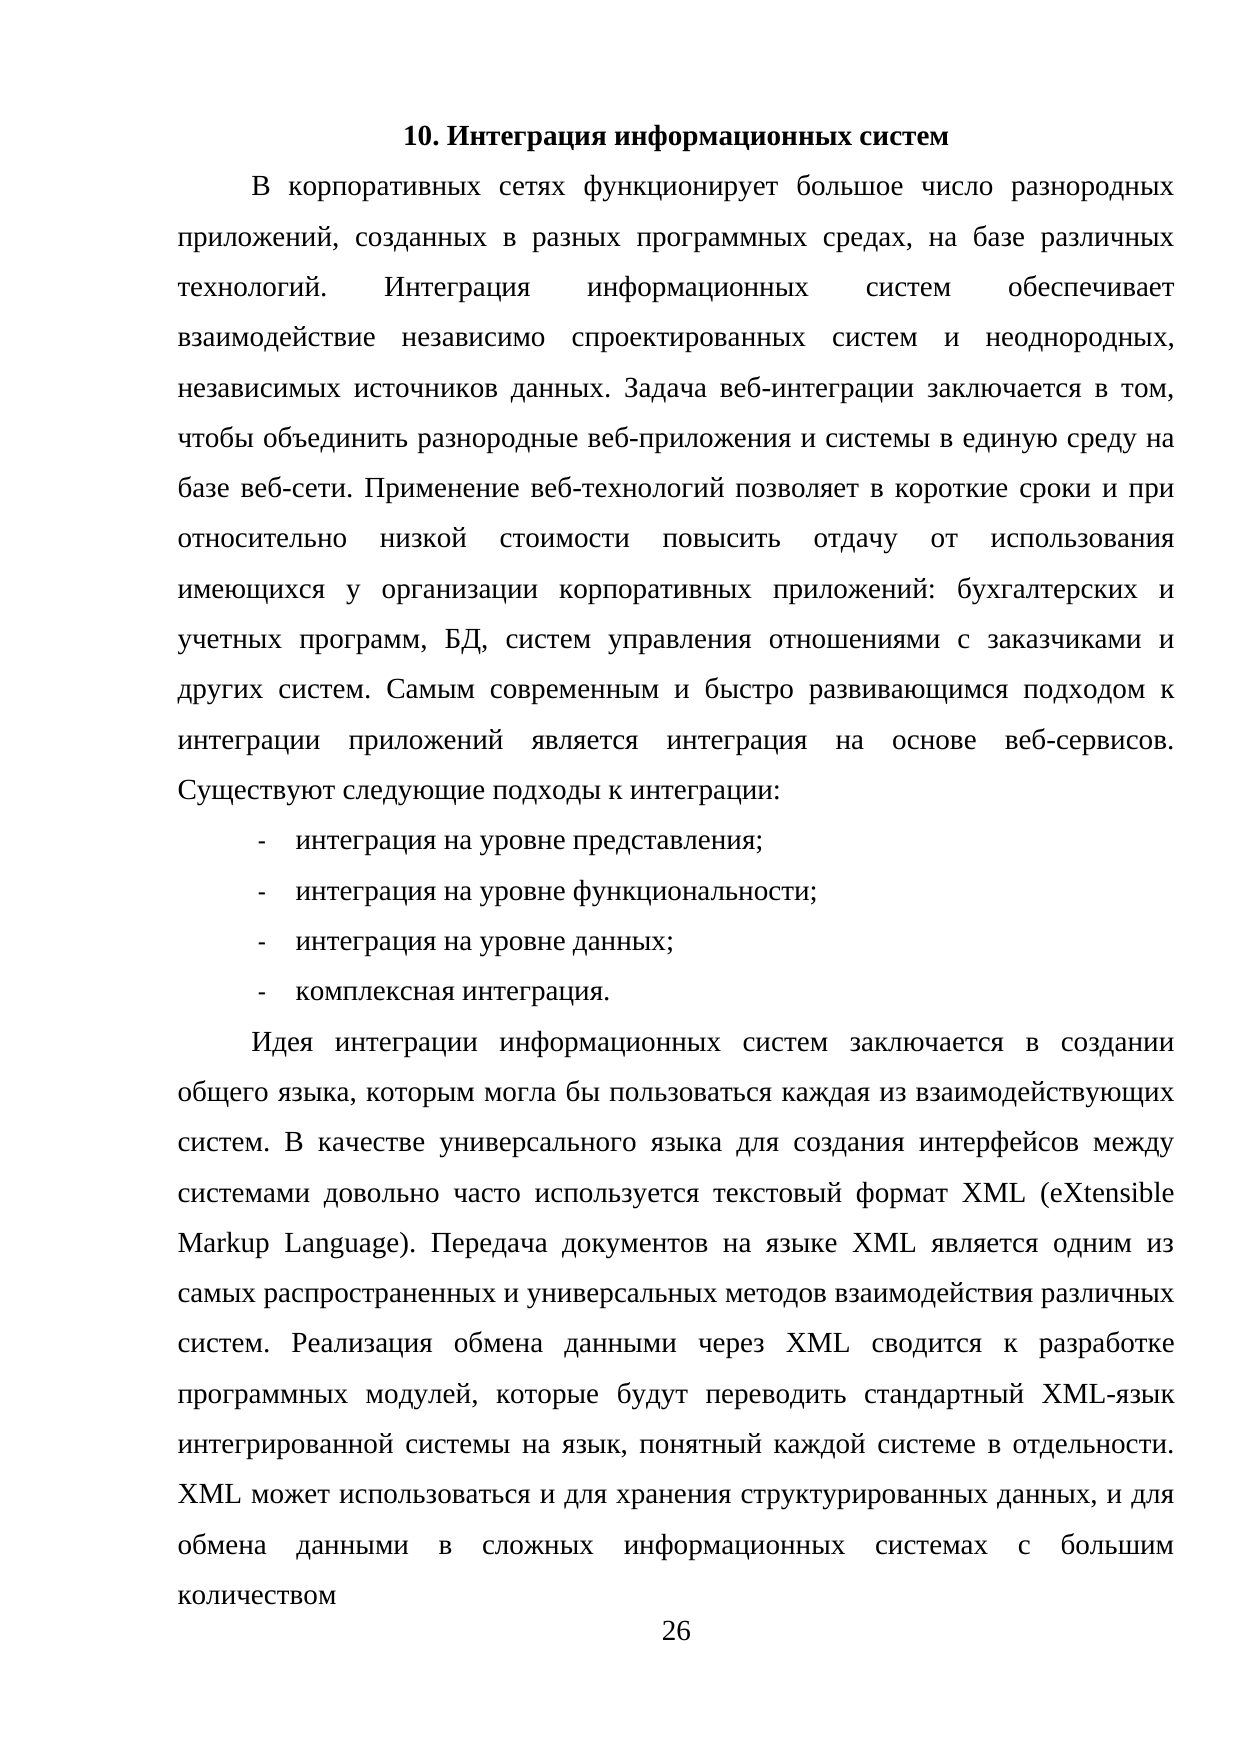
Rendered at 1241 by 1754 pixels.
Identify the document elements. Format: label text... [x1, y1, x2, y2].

list комплексная интеграция. [258, 973, 1175, 1007]
list интеграция на уровне представления; [258, 822, 1175, 856]
list интеграция на уровне функциональности; [258, 873, 1175, 906]
list интеграция на уровне данных; [258, 923, 1175, 957]
text Идея интеграции информационных систем заключается в создании общего языка, которым могла бы пользоваться каждая из взаимодействующих систем. В качестве универсального языка для создания интерфейсов между системами довольно часто используется текстовый формат XML (eXtensible Markup Language). Передача документов на языке XML является одним из самых распространенных и универсальных методов взаимодействия различных систем. Реализация обмена данными через XML сводится к разработке программных модулей, которые будут переводить стандартный XML-язык интегрированной системы на язык, понятный каждой системе в отдельности. XML может использоваться и для хранения структурированных данных, и для обмена данными в сложных информационных системах с большим количеством [177, 1024, 1175, 1611]
text В корпоративных сетях функционирует большое число разнородных приложений, созданных в разных программных средах, на базе различных технологий. Интеграция информационных систем обеспечивает взаимодействие независимо спроектированных систем и неоднородных, независимых источников данных. Задача веб-интеграции заключается в том, чтобы объединить разнородные веб-приложения и системы в единую среду на базе веб-сети. Применение веб-технологий позволяет в короткие сроки и при относительно низкой стоимости повысить отдачу от использования имеющихся у организации корпоративных приложений: бухгалтерских и учетных программ, БД, систем управления отношениями с заказчиками и других систем. Самым современным и быстро развивающимся подходом к интеграции приложений является интеграция на основе веб-сервисов. Существуют следующие подходы к интеграции: [177, 168, 1175, 806]
subtitle 10. Интеграция информационных систем [177, 118, 1175, 152]
